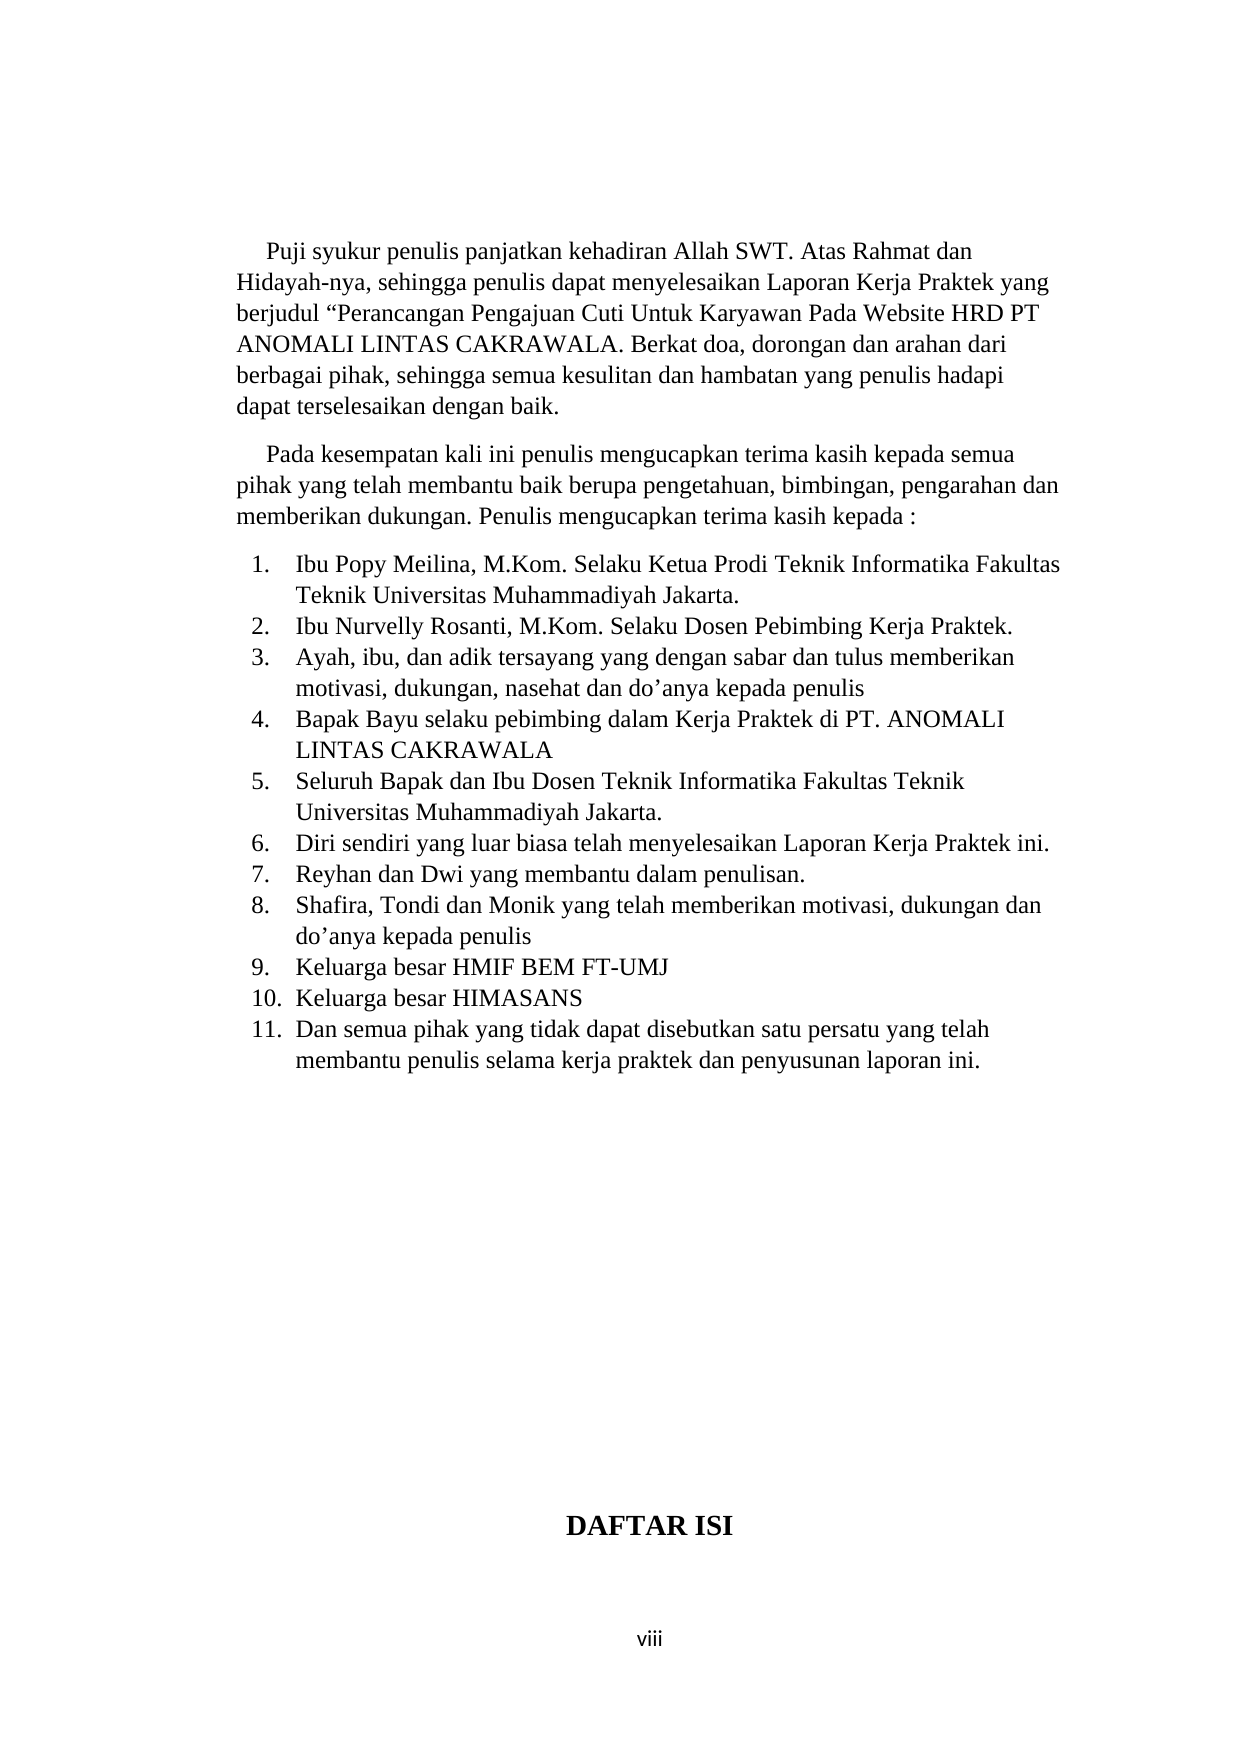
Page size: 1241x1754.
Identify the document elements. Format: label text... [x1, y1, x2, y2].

list Ibu Nurvelly Rosanti, M.Kom. Selaku Dosen Pebimbing Kerja Praktek. [251, 611, 1063, 640]
list Keluarga besar HMIF BEM FT-UMJ [251, 952, 1063, 981]
list Dan semua pihak yang tidak dapat disebutkan satu persatu yang telah membantu penulis selama kerja praktek dan penyusunan laporan ini. [251, 1014, 1063, 1074]
list Shafira, Tondi dan Monik yang telah memberikan motivasi, dukungan dan do’anya kepada penulis [251, 890, 1063, 950]
subtitle DAFTAR ISI [236, 1508, 1063, 1541]
list Reyhan dan Dwi yang membantu dalam penulisan. [251, 859, 1063, 888]
list Keluarga besar HIMASANS [251, 983, 1063, 1012]
list Bapak Bayu selaku pebimbing dalam Kerja Praktek di PT. ANOMALI LINTAS CAKRAWALA [251, 704, 1063, 764]
list Diri sendiri yang luar biasa telah menyelesaikan Laporan Kerja Praktek ini. [251, 828, 1063, 857]
text Pada kesempatan kali ini penulis mengucapkan terima kasih kepada semua pihak yang telah membantu baik berupa pengetahuan, bimbingan, pengarahan dan memberikan dukungan. Penulis mengucapkan terima kasih kepada : [236, 439, 1063, 530]
list Ayah, ibu, dan adik tersayang yang dengan sabar dan tulus memberikan motivasi, dukungan, nasehat dan do’anya kepada penulis [251, 642, 1063, 702]
list Ibu Popy Meilina, M.Kom. Selaku Ketua Prodi Teknik Informatika Fakultas Teknik Universitas Muhammadiyah Jakarta. [251, 549, 1063, 609]
list Seluruh Bapak dan Ibu Dosen Teknik Informatika Fakultas Teknik Universitas Muhammadiyah Jakarta. [251, 766, 1063, 826]
text Puji syukur penulis panjatkan kehadiran Allah SWT. Atas Rahmat dan Hidayah-nya, sehingga penulis dapat menyelesaikan Laporan Kerja Praktek yang berjudul “Perancangan Pengajuan Cuti Untuk Karyawan Pada Website HRD PT ANOMALI LINTAS CAKRAWALA. Berkat doa, dorongan dan arahan dari berbagai pihak, sehingga semua kesulitan dan hambatan yang penulis hadapi dapat terselesaikan dengan baik. [236, 236, 1063, 420]
